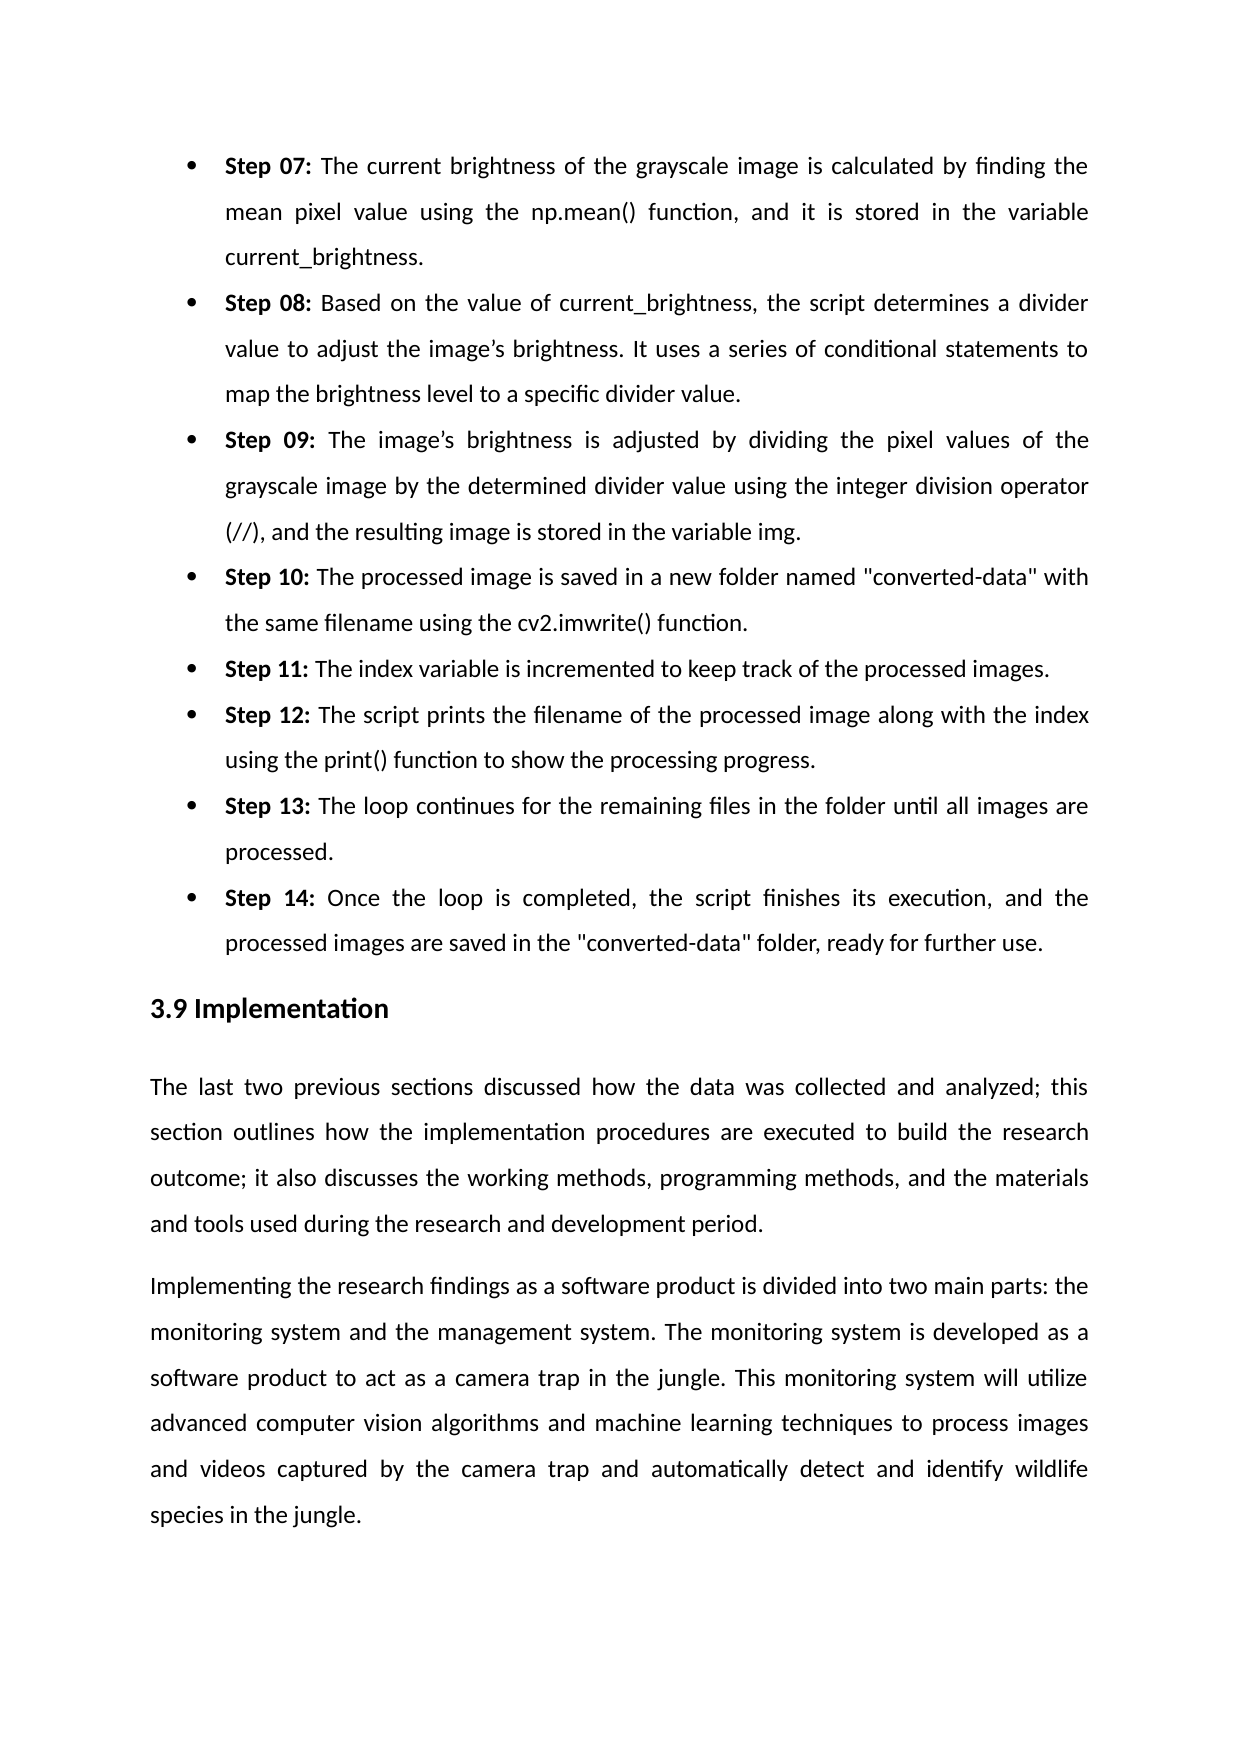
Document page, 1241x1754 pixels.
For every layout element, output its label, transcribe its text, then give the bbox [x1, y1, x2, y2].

text Implementing the research findings as a software product is divided into two main parts: the monitoring system and the management system. The monitoring system is developed as a software product to act as a camera trap in the jungle. This monitoring system will utilize advanced computer vision algorithms and machine learning techniques to process images and videos captured by the camera trap and automatically detect and identify wildlife species in the jungle. [150, 1270, 1090, 1529]
list Step 11: The index variable is incremented to keep track of the processed images. [187, 653, 1090, 683]
list Step 12: The script prints the filename of the processed image along with the index using the print() function to show the processing progress. [187, 699, 1090, 775]
list Step 09: The image’s brightness is adjusted by dividing the pixel values of the grayscale image by the determined divider value using the integer division operator (//), and the resulting image is stored in the variable img. [187, 424, 1090, 546]
list Step 13: The loop continues for the remaining files in the folder until all images are processed. [187, 790, 1090, 866]
list Step 14: Once the loop is completed, the script finishes its execution, and the processed images are saved in the "converted-data" folder, ready for further use. [187, 882, 1090, 958]
list Step 10: The processed image is saved in a new folder named "converted-data" with the same filename using the cv2.imwrite() function. [187, 562, 1090, 638]
list Step 07: The current brightness of the grayscale image is calculated by finding the mean pixel value using the np.mean() function, and it is stored in the variable current_brightness. [187, 150, 1090, 272]
text The last two previous sections discussed how the data was collected and analyzed; this section outlines how the implementation procedures are executed to build the research outcome; it also discusses the working methods, programming methods, and the materials and tools used during the research and development period. [150, 1071, 1090, 1238]
subtitle 3.9 Implementation [150, 990, 1090, 1025]
list Step 08: Based on the value of current_brightness, the script determines a divider value to adjust the image’s brightness. It uses a series of conditional statements to map the brightness level to a specific divider value. [187, 287, 1090, 409]
